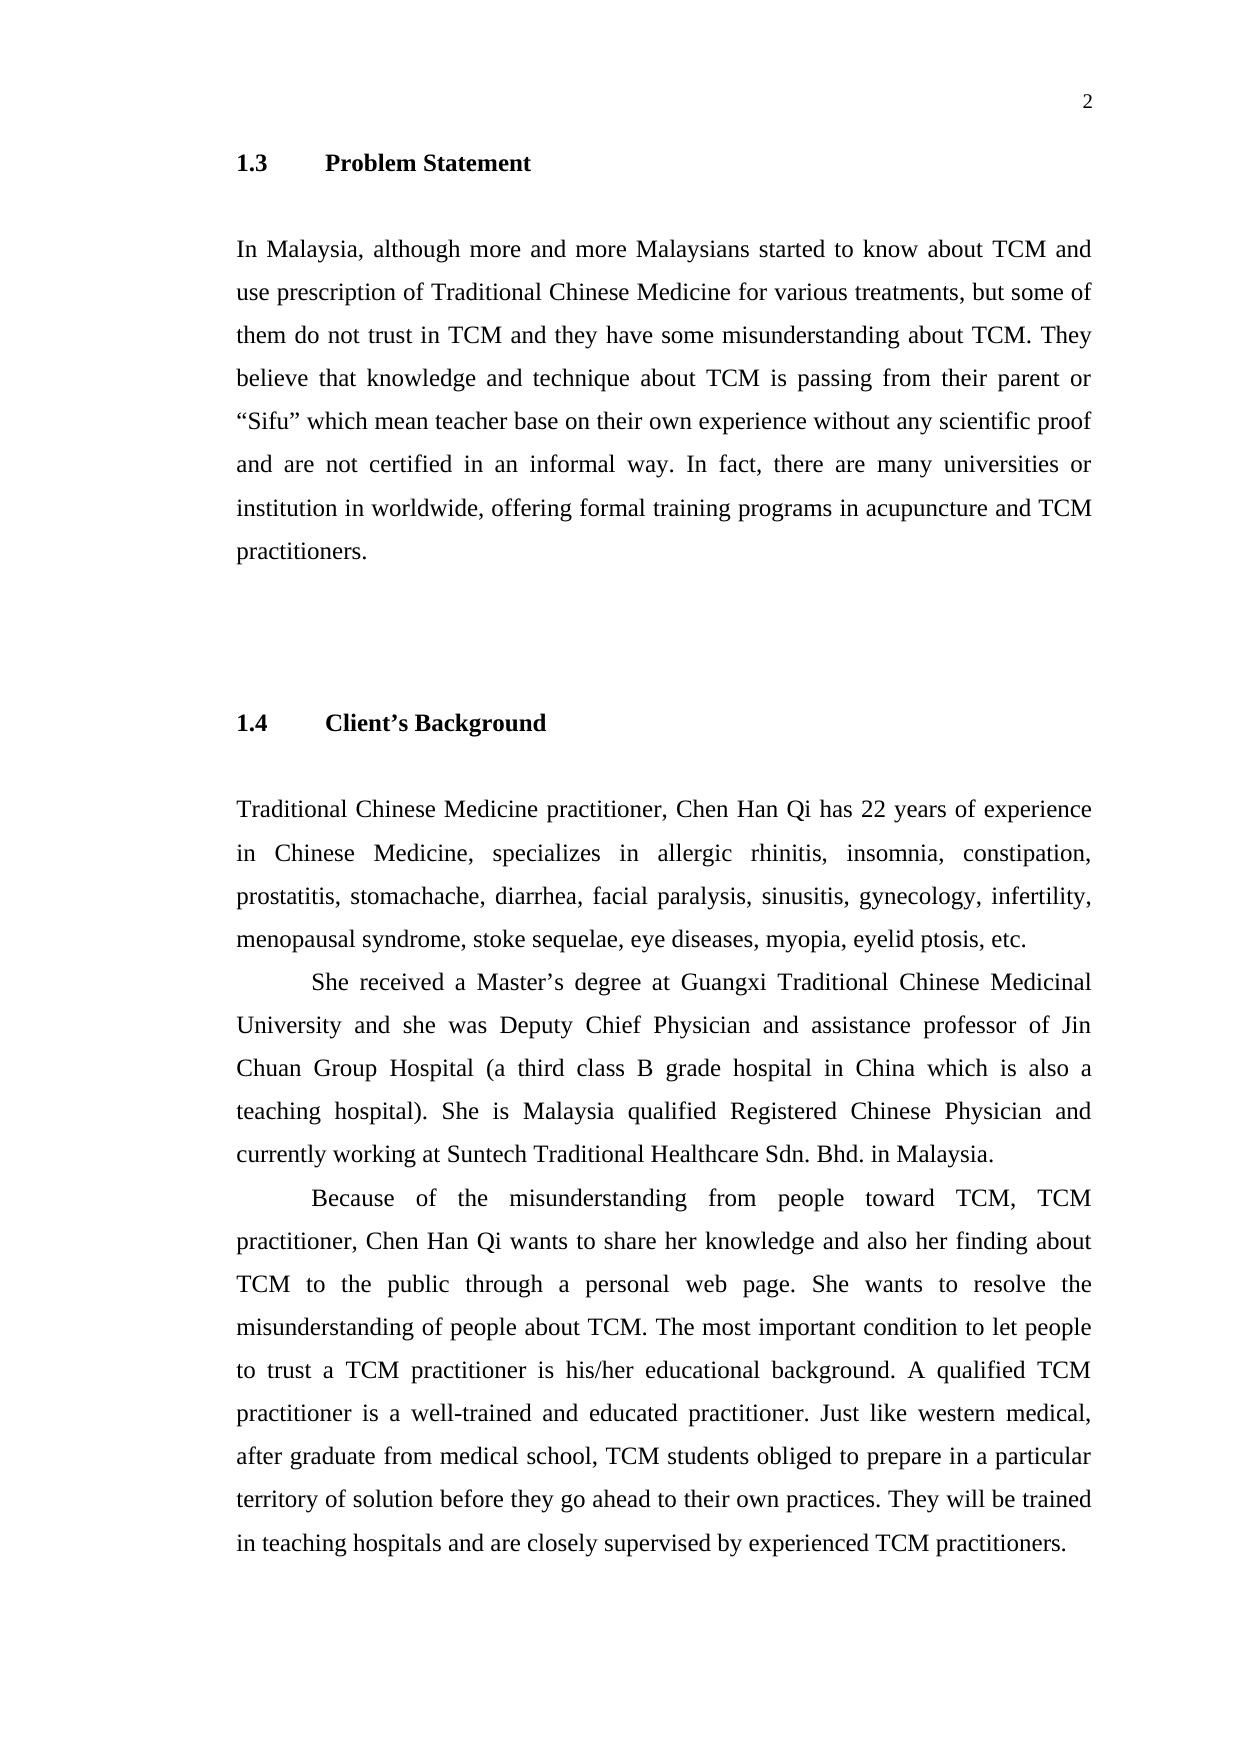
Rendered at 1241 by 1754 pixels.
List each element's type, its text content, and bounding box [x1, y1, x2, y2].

subtitle Problem Statement [236, 148, 1092, 176]
text She received a Master’s degree at Guangxi Traditional Chinese Medicinal University and she was Deputy Chief Physician and assistance professor of Jin Chuan Group Hospital (a third class B grade hospital in China which is also a teaching hospital). She is Malaysia qualified Registered Chinese Physician and currently working at Suntech Traditional Healthcare Sdn. Bhd. in Malaysia. [236, 967, 1092, 1168]
text In Malaysia, although more and more Malaysians started to know about TCM and use prescription of Traditional Chinese Medicine for various treatments, but some of them do not trust in TCM and they have some misunderstanding about TCM. They believe that knowledge and technique about TCM is passing from their parent or “Sifu” which mean teacher base on their own experience without any scientific proof and are not certified in an informal way. In fact, there are many universities or institution in worldwide, offering formal training programs in acupuncture and TCM practitioners. [236, 234, 1092, 564]
subtitle Client’s Background [236, 708, 1092, 737]
text Traditional Chinese Medicine practitioner, Chen Han Qi has 22 years of experience in Chinese Medicine, specializes in allergic rhinitis, insomnia, constipation, prostatitis, stomachache, diarrhea, facial paralysis, sinusitis, gynecology, infertility, menopausal syndrome, stoke sequelae, eye diseases, myopia, eyelid ptosis, etc. [236, 794, 1092, 953]
text Because of the misunderstanding from people toward TCM, TCM practitioner, Chen Han Qi wants to share her knowledge and also her finding about TCM to the public through a personal web page. She wants to resolve the misunderstanding of people about TCM. The most important condition to let people to trust a TCM practitioner is his/her educational background. A qualified TCM practitioner is a well-trained and educated practitioner. Just like western medical, after graduate from medical school, TCM students obliged to prepare in a particular territory of solution before they go ahead to their own practices. They will be trained in teaching hospitals and are closely supervised by experienced TCM practitioners. [236, 1183, 1092, 1556]
